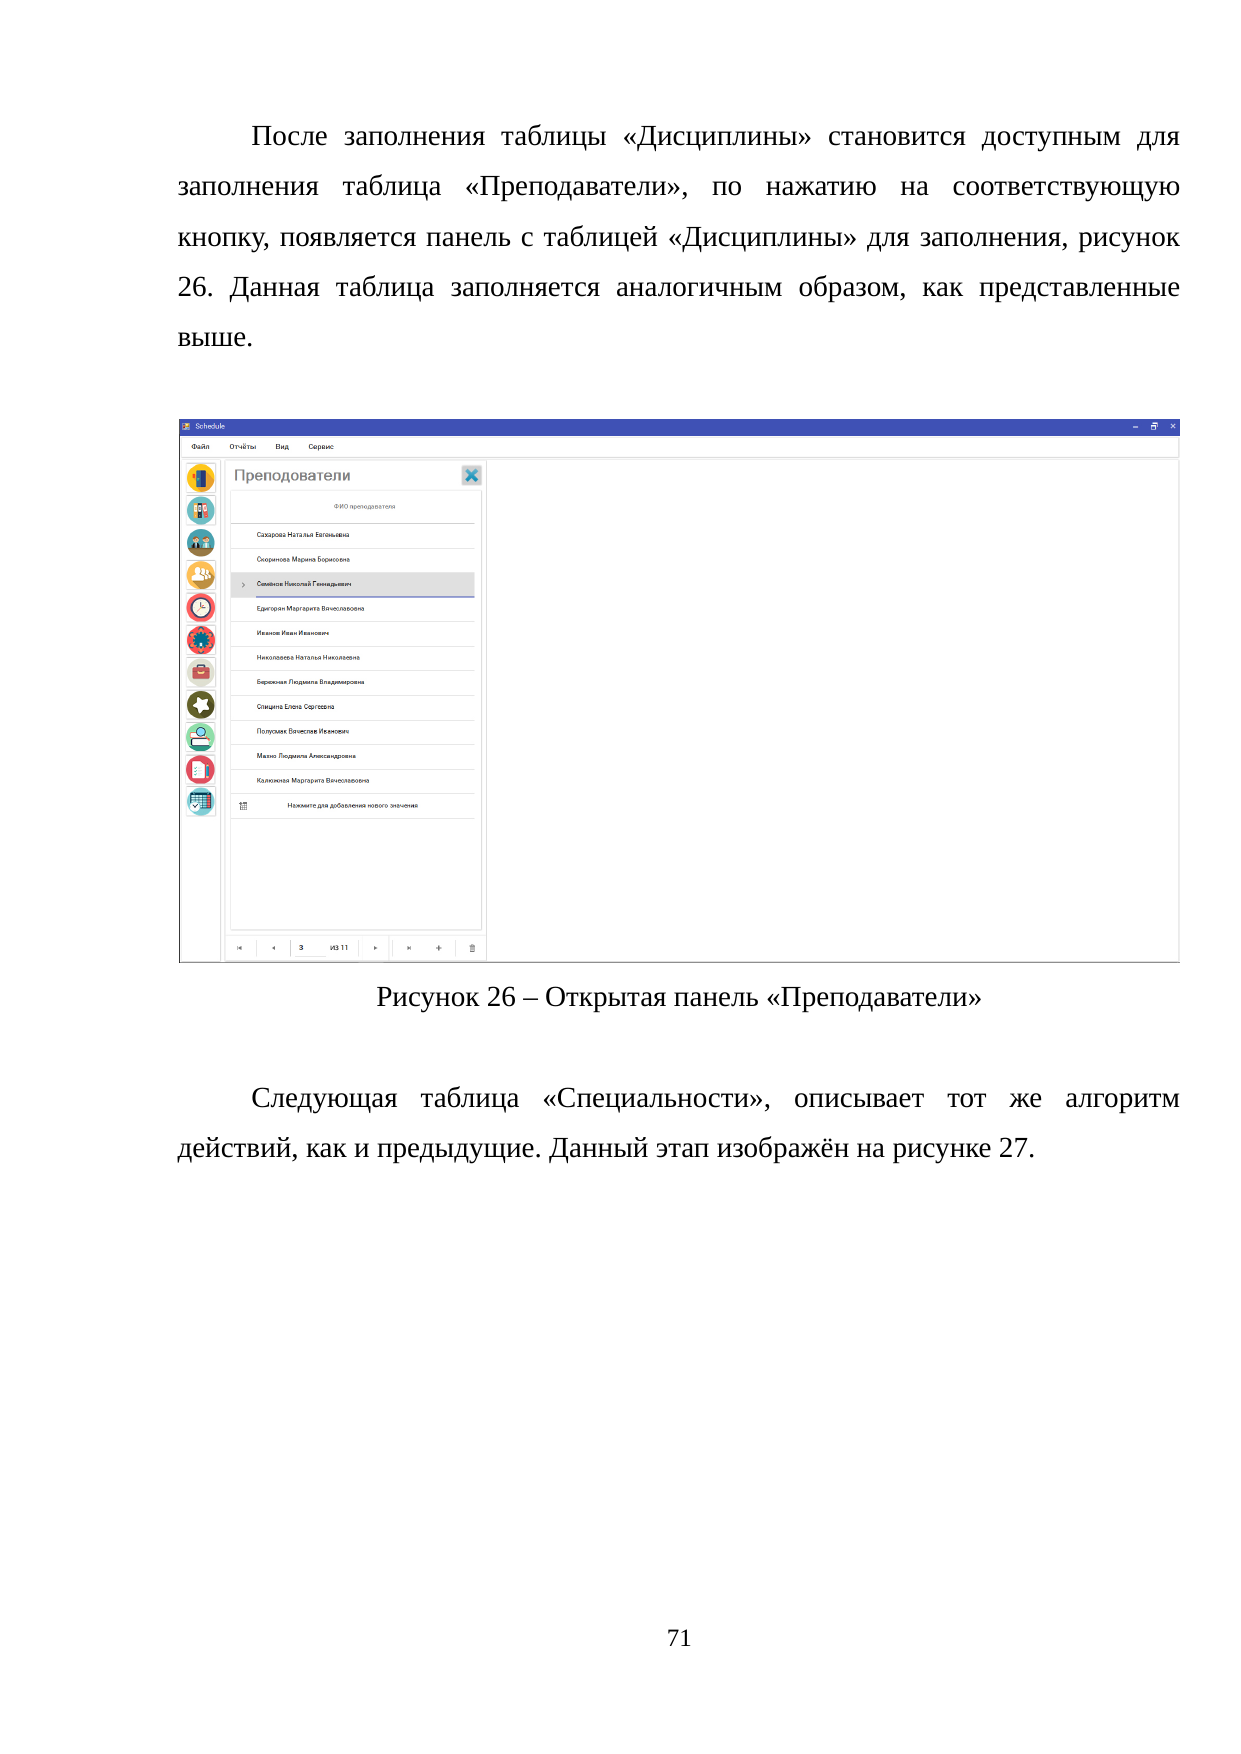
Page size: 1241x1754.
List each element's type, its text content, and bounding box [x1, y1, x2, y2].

text Следующая таблица «Специальности», описывает тот же алгоритм действий, как и предыдущие. Данный этап изображён на рисунке 27. [177, 1080, 1181, 1163]
text Рисунок 26 – Открытая панель «Преподаватели» [177, 979, 1181, 1013]
picture [179, 419, 1180, 963]
text После заполнения таблицы «Дисциплины» становится доступным для заполнения таблица «Преподаватели», по нажатию на соответствующую кнопку, появляется панель с таблицей «Дисциплины» для заполнения, рисунок 26. Данная таблица заполняется аналогичным образом, как представленные выше. [177, 118, 1181, 353]
